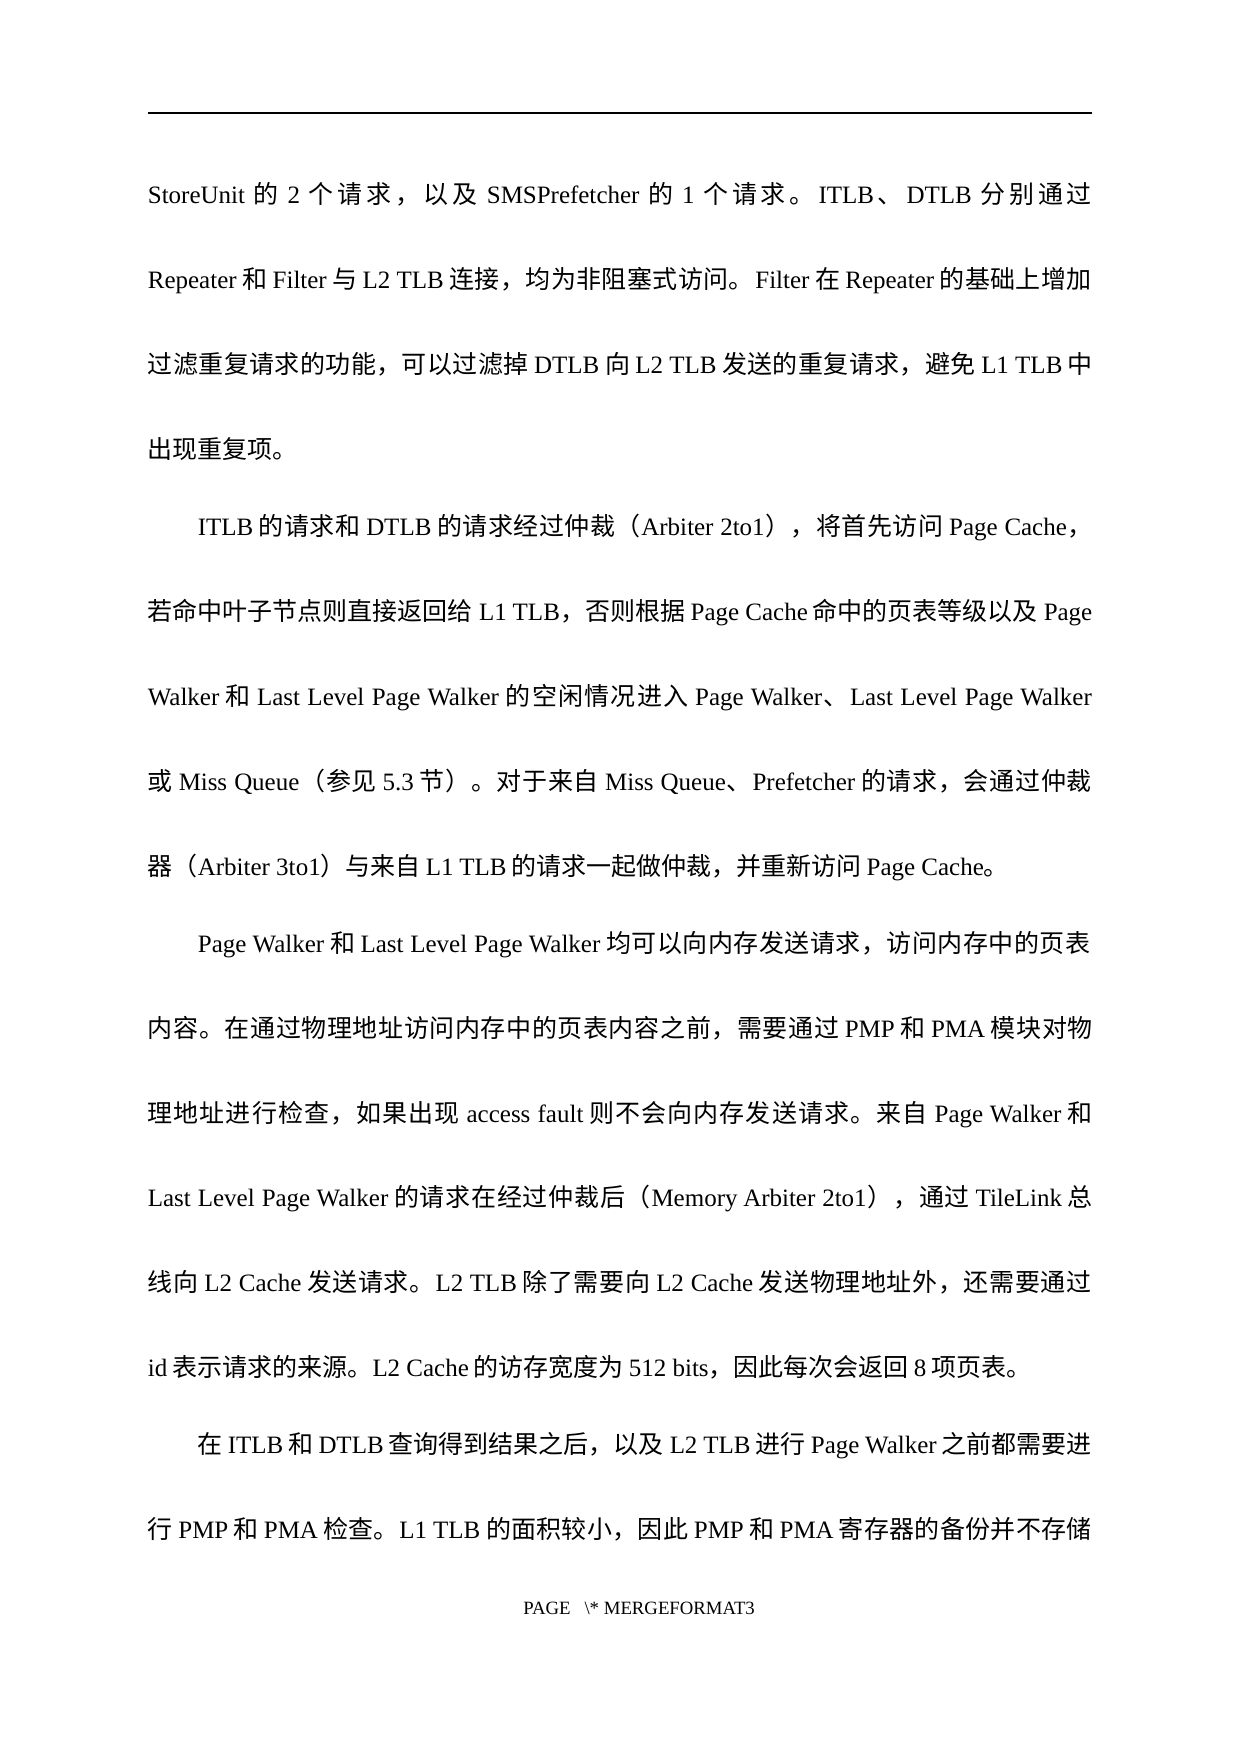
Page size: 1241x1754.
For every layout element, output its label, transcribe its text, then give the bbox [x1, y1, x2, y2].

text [148, 159, 1092, 482]
text Page Walker和Last Level Page Walker均可以向内存发送请求，访问内存中的页表内容。在通过物理地址访问内存中的页表内容之前，需要通过PMP和PMA模块对物理地址进行检查，如果出现access fault则不会向内存发送请求。来自Page Walker和Last Level Page Walker的请求在经过仲裁后（Memory Arbiter 2to1），通过TileLink总线向L2 Cache发送请求。L2 TLB除了需要向L2 Cache发送物理地址外，还需要通过id表示请求的来源。L2 Cache的访存宽度为512 bits，因此每次会返回8项页表。 [148, 907, 1092, 1400]
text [148, 1409, 1092, 1562]
text ITLB的请求和DTLB的请求经过仲裁（Arbiter 2to1），将首先访问Page Cache，若命中叶子节点则直接返回给L1 TLB，否则根据Page Cache命中的页表等级以及Page Walker和Last Level Page Walker的空闲情况进入Page Walker、Last Level Page Walker或Miss Queue（参见5.3节）。对于来自Miss Queue、Prefetcher的请求，会通过仲裁器（Arbiter 3to1）与来自L1 TLB的请求一起做仲裁，并重新访问Page Cache。 [148, 491, 1092, 898]
